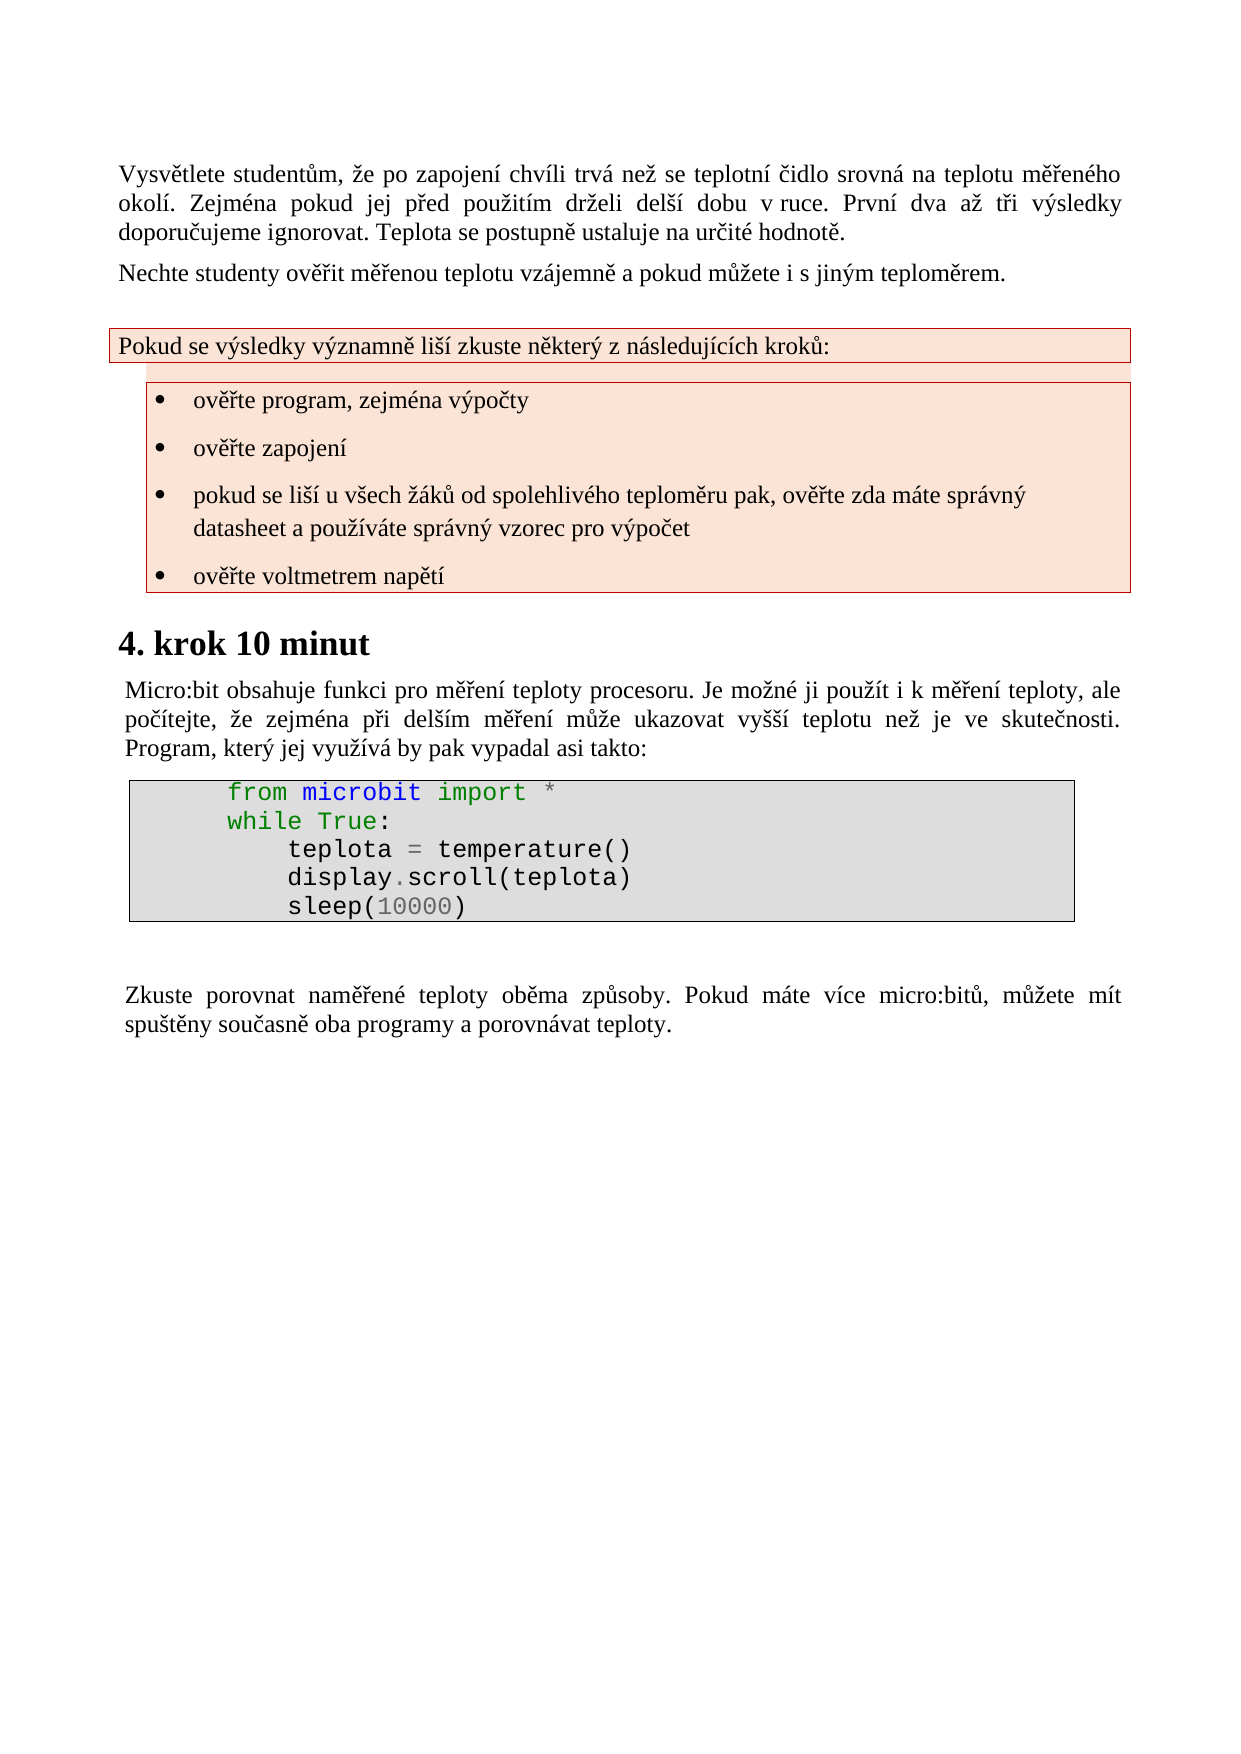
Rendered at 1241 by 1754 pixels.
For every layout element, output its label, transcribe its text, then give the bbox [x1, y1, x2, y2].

text Micro:bit obsahuje funkci pro měření teploty procesoru. Je možné ji použít i k měření teploty, ale počítejte, že zejména při delším měření může ukazovat vyšší teplotu než je ve skutečnosti. Program, který jej využívá by pak vypadal asi takto: [124, 675, 1122, 762]
text Pokud se výsledky významně liší zkuste některý z následujících kroků: [110, 329, 1130, 362]
list ověřte program, zejména výpočty [147, 383, 1130, 414]
text Zkuste porovnat naměřené teploty oběma způsoby. Pokud máte více micro:bitů, můžete mít spuštěny současně oba programy a porovnávat teploty. [124, 980, 1122, 1038]
list ověřte voltmetrem napětí [147, 558, 1130, 592]
text Vysvětlete studentům, že po zapojení chvíli trvá než se teplotní čidlo srovná na teplotu měřeného okolí. Zejména pokud jej před použitím drželi delší dobu v ruce. První dva až tři výsledky doporučujeme ignorovat. Teplota se postupně ustaluje na určité hodnotě. [118, 159, 1122, 246]
list pokud se liší u všech žáků od spolehlivého teploměru pak, ověřte zda máte správný datasheet a používáte správný vzorec pro výpočet [147, 477, 1130, 542]
text Nechte studenty ověřit měřenou teplotu vzájemně a pokud můžete i s jiným teploměrem. [118, 258, 1122, 287]
list ověřte zapojení [147, 429, 1130, 461]
subtitle 4. krok 10 minut [118, 622, 1122, 663]
